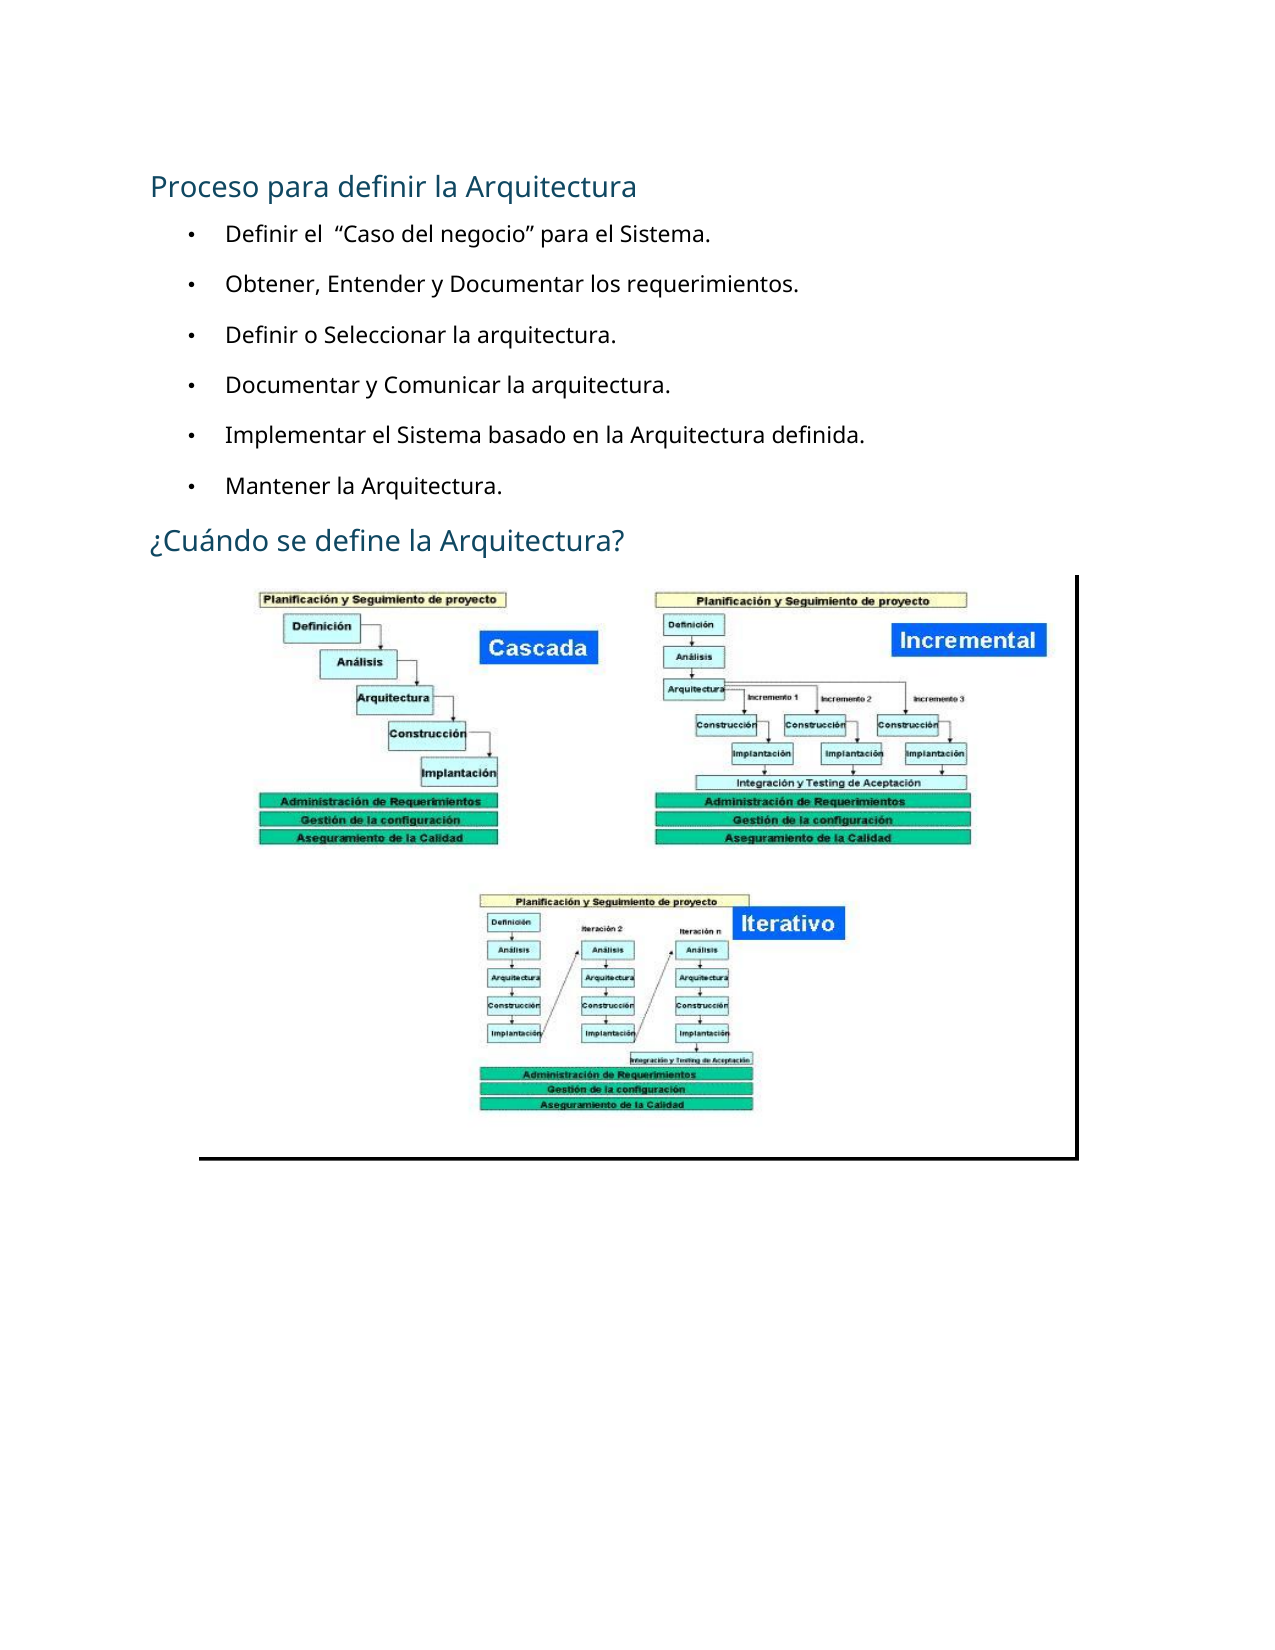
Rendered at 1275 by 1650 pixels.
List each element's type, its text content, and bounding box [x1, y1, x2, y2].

list Implementar el Sistema basado en la Arquitectura definida. [187, 419, 1125, 451]
subtitle ¿Cuándo se define la Arquitectura? [150, 520, 1125, 560]
picture [195, 571, 1075, 1157]
list Mantener la Arquitectura. [187, 470, 1125, 501]
list Definir o Seleccionar la arquitectura. [187, 319, 1125, 350]
subtitle Proceso para definir la Arquitectura [150, 167, 1125, 206]
list Documentar y Comunicar la arquitectura. [187, 369, 1125, 400]
list Obtener, Entender y Documentar los requerimientos. [187, 268, 1125, 299]
list Definir el “Caso del negocio” para el Sistema. [187, 218, 1125, 249]
